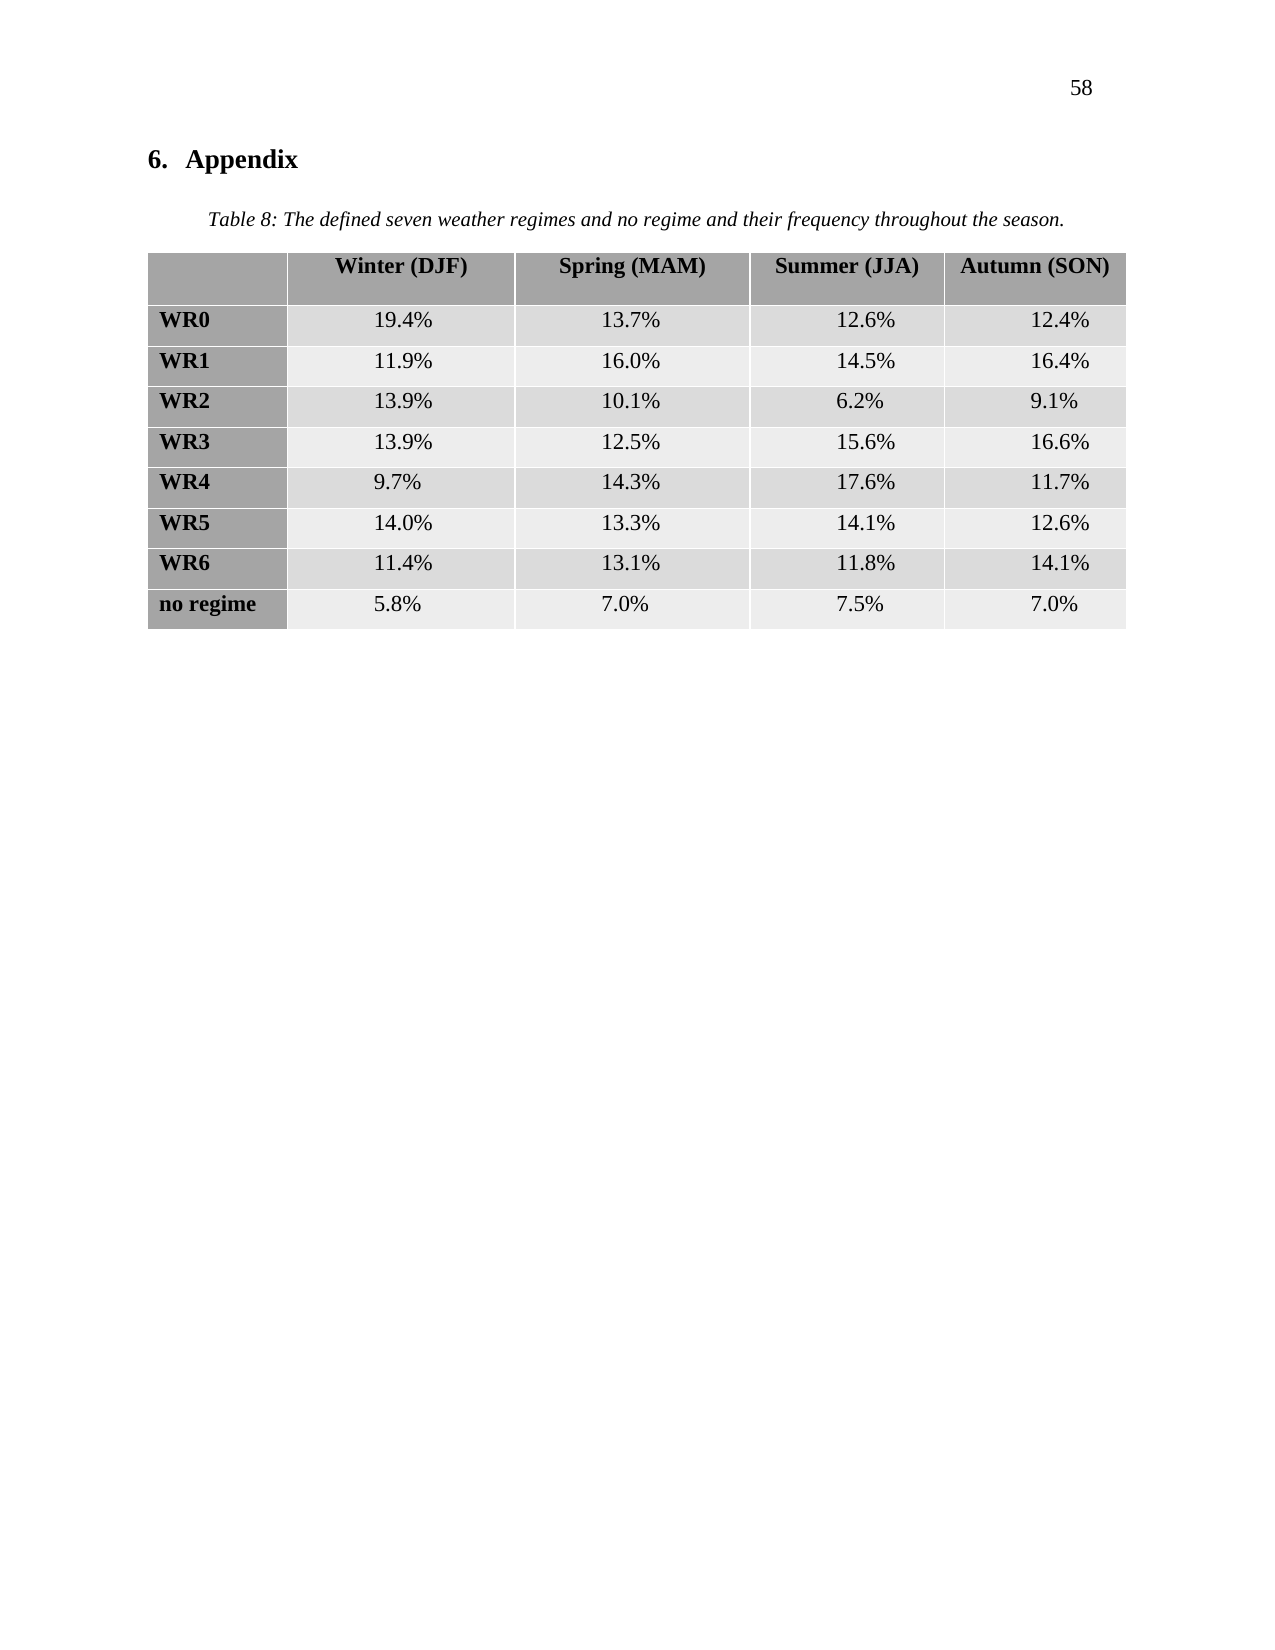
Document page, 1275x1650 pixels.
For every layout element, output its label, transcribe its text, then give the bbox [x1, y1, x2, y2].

table_cell WR2 [148, 387, 287, 427]
table_cell WR0 [148, 306, 287, 346]
table_cell 13.7% [516, 306, 749, 346]
table_cell 7.5% [751, 590, 944, 629]
table_cell 9.7% [288, 468, 514, 508]
table_cell 17.6% [751, 468, 944, 508]
table_cell 16.0% [516, 347, 749, 386]
table_cell WR5 [148, 509, 287, 548]
table_cell 15.6% [751, 428, 944, 467]
table_cell WR1 [148, 347, 287, 386]
table_cell 11.9% [288, 347, 514, 386]
table_cell 11.7% [945, 468, 1126, 508]
table_header Winter (DJF) [288, 253, 514, 305]
table_cell 11.4% [288, 549, 514, 589]
table_cell WR6 [148, 549, 287, 589]
table_header [148, 253, 287, 305]
table_cell 11.8% [751, 549, 944, 589]
text Table 8: The defined seven weather regimes and no regime and their frequency throughout the season. [148, 206, 1127, 231]
table_header Autumn (SON) [945, 253, 1126, 305]
table_cell 16.6% [945, 428, 1126, 467]
table_cell 13.3% [516, 509, 749, 548]
table_cell 14.5% [751, 347, 944, 386]
table_cell 12.6% [945, 509, 1126, 548]
table_cell 19.4% [288, 306, 514, 346]
table_cell 14.1% [751, 509, 944, 548]
table_cell 13.9% [288, 428, 514, 467]
table_cell 14.0% [288, 509, 514, 548]
table_cell 16.4% [945, 347, 1126, 386]
table_cell 14.3% [516, 468, 749, 508]
table_cell 14.1% [945, 549, 1126, 589]
table_cell 9.1% [945, 387, 1126, 427]
table_cell 5.8% [288, 590, 514, 629]
table_cell 13.9% [288, 387, 514, 427]
table_header Spring (MAM) [516, 253, 749, 305]
table_cell 12.4% [945, 306, 1126, 346]
table_cell no regime [148, 590, 287, 629]
table_cell 6.2% [751, 387, 944, 427]
table_cell 12.5% [516, 428, 749, 467]
subtitle Appendix [148, 143, 1127, 174]
table_header Summer (JJA) [751, 253, 944, 305]
table_cell 7.0% [945, 590, 1126, 629]
table_cell 13.1% [516, 549, 749, 589]
table_cell WR3 [148, 428, 287, 467]
table_cell 12.6% [751, 306, 944, 346]
table_cell 10.1% [516, 387, 749, 427]
table_cell 7.0% [516, 590, 749, 629]
table_cell WR4 [148, 468, 287, 508]
